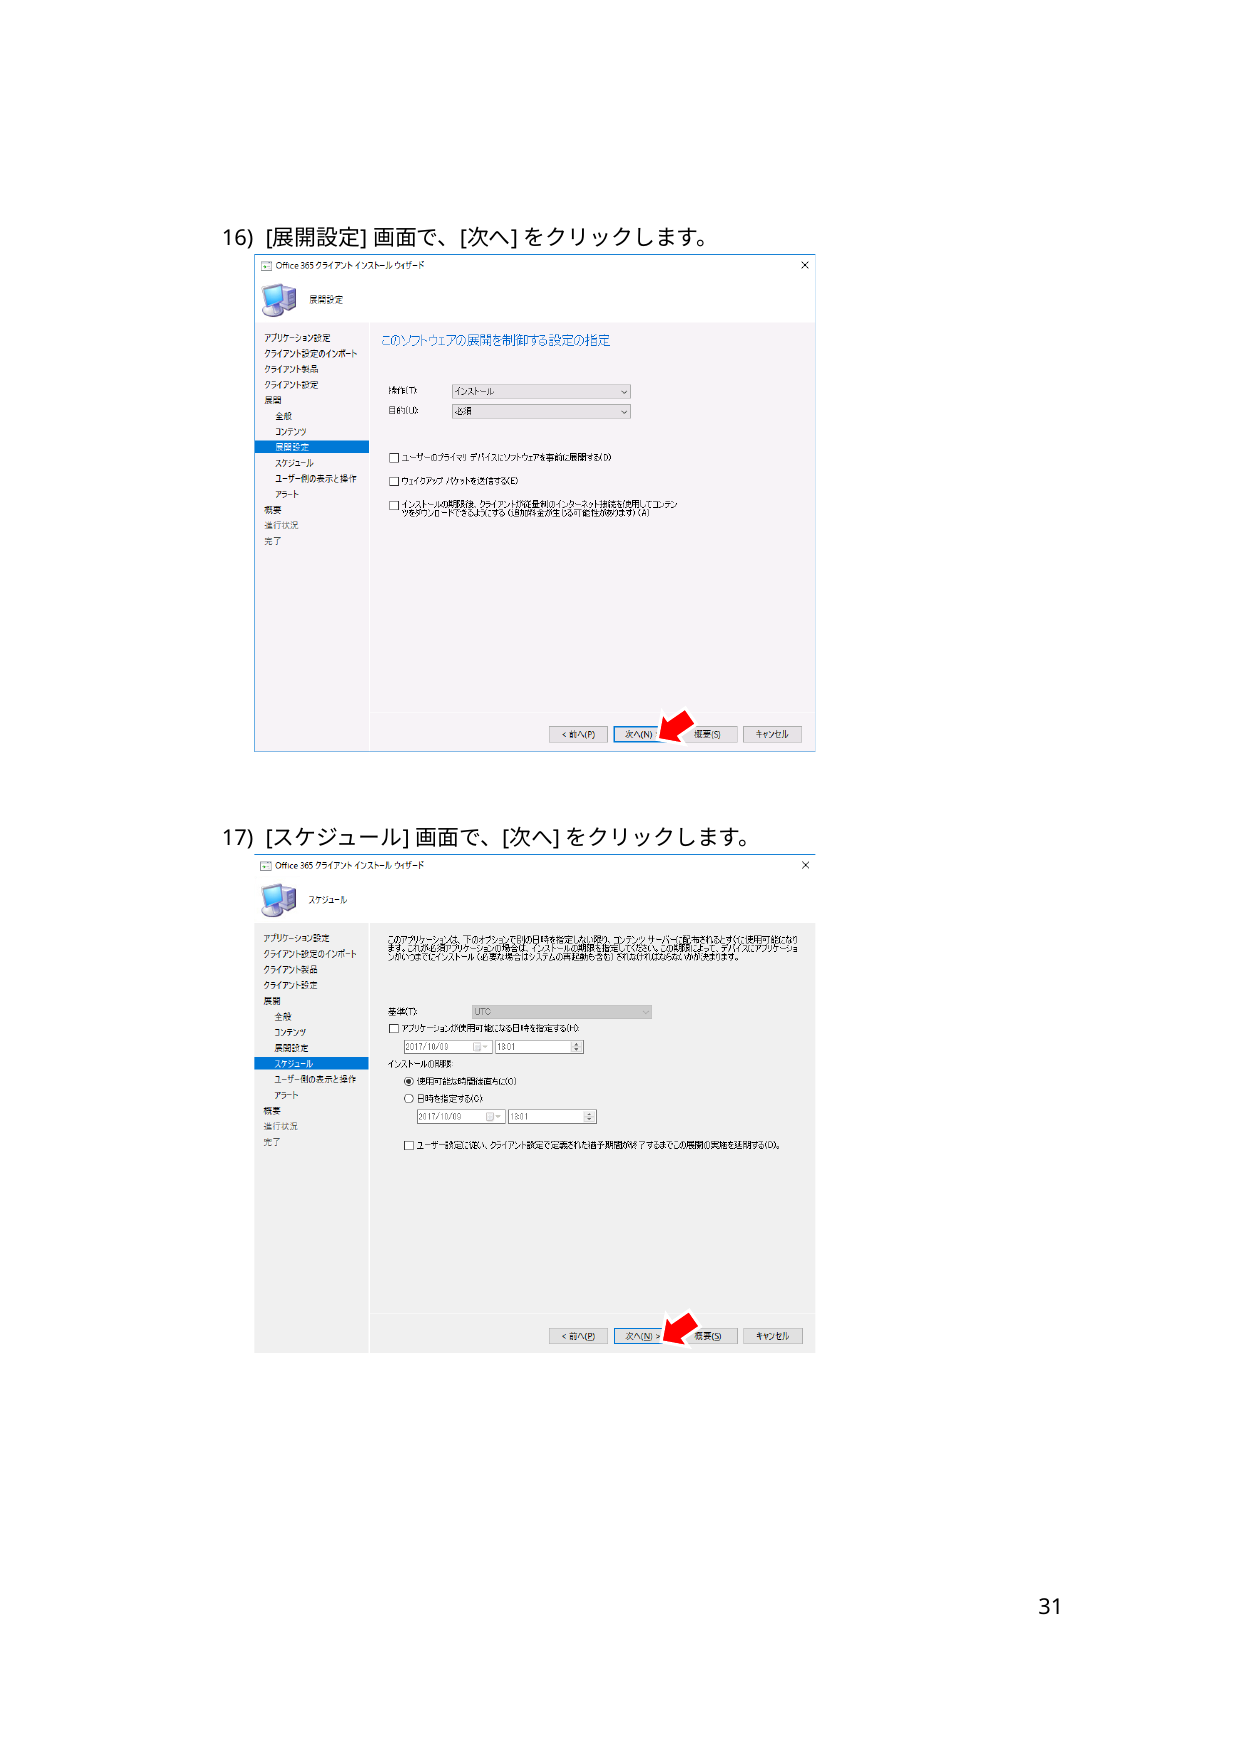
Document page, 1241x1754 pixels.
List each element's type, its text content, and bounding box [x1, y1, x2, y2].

picture [254, 254, 816, 752]
list [スケジュール] 画面で、[次へ] をクリックします。 [222, 817, 1063, 854]
list [展開設定] 画面で、[次へ] をクリックします。 [222, 217, 1063, 254]
picture [254, 854, 816, 1353]
